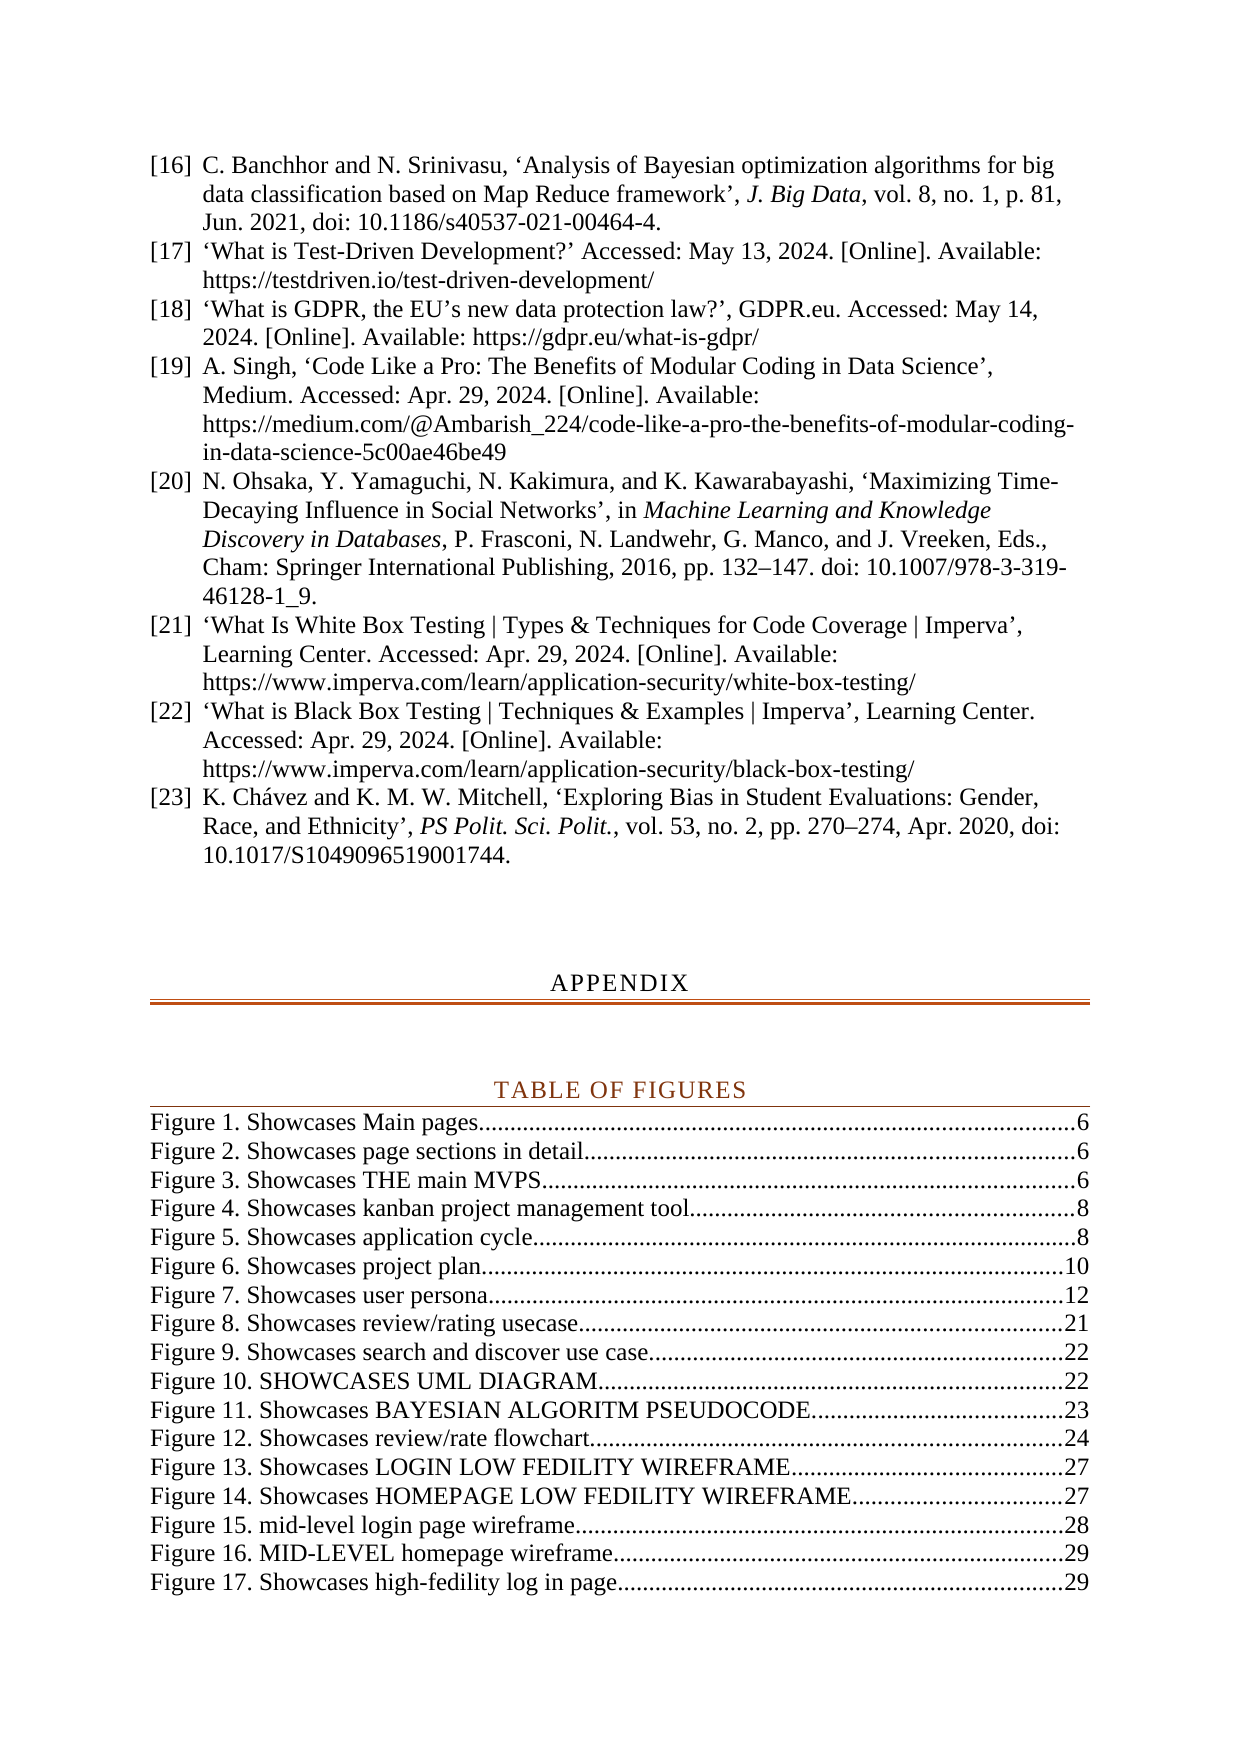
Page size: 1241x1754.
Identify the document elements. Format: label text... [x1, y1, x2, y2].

text Figure 13. Showcases LOGIN LOW FEDILITY WIREFRAME 27 [150, 1452, 1090, 1481]
text [20] N. Ohsaka, Y. Yamaguchi, N. Kakimura, and K. Kawarabayashi, ‘Maximizing Time-Decaying Influence in Social Networks’, in Machine Learning and Knowledge Discovery in Databases, P. Frasconi, N. Landwehr, G. Manco, and J. Vreeken, Eds., Cham: Springer International Publishing, 2016, pp. 132–147. doi: 10.1007/978-3-319-46128-1_9. [150, 466, 1090, 610]
text Figure 10. SHOWCASES UML DIAGRAM. 22 [150, 1366, 1090, 1395]
text Figure 7. Showcases user persona. 12 [150, 1280, 1090, 1308]
text Figure 14. Showcases HOMEPAGE LOW FEDILITY WIREFRAME. 27 [150, 1481, 1090, 1510]
text Figure 9. Showcases search and discover use case. 22 [150, 1337, 1090, 1366]
text Figure 11. Showcases BAYESIAN ALGORITM PSEUDOCODE. 23 [150, 1395, 1090, 1423]
text Figure 15. mid-level login page wireframe 28 [150, 1510, 1090, 1538]
text [18] ‘What is GDPR, the EU’s new data protection law?’, GDPR.eu. Accessed: May 14, 2024. [Online]. Available: https://gdpr.eu/what-is-gdpr/ [150, 294, 1090, 351]
text Figure 6. Showcases project plan. 10 [150, 1251, 1090, 1280]
text [23] K. Chávez and K. M. W. Mitchell, ‘Exploring Bias in Student Evaluations: Gender, Race, and Ethnicity’, PS Polit. Sci. Polit., vol. 53, no. 2, pp. 270–274, Apr. 2020, doi: 10.1017/S1049096519001744. [150, 782, 1090, 869]
text Figure 8. Showcases review/rating usecase. 21 [150, 1308, 1090, 1337]
subtitle Appendix [150, 968, 1090, 999]
text [17] ‘What is Test-Driven Development?’ Accessed: May 13, 2024. [Online]. Available: https://testdriven.io/test-driven-development/ [150, 236, 1090, 294]
text Figure 2. Showcases page sections in detail. 6 [150, 1136, 1090, 1165]
text [19] A. Singh, ‘Code Like a Pro: The Benefits of Modular Coding in Data Science’, Medium. Accessed: Apr. 29, 2024. [Online]. Available: https://medium.com/@Ambarish_224/code-like-a-pro-the-benefits-of-modular-coding-in-data-science-5c00ae46be49 [150, 351, 1090, 466]
text [16] C. Banchhor and N. Srinivasu, ‘Analysis of Bayesian optimization algorithms for big data classification based on Map Reduce framework’, J. Big Data, vol. 8, no. 1, p. 81, Jun. 2021, doi: 10.1186/s40537-021-00464-4. [150, 150, 1090, 236]
text [21] ‘What Is White Box Testing | Types & Techniques for Code Coverage | Imperva’, Learning Center. Accessed: Apr. 29, 2024. [Online]. Available: https://www.imperva.com/learn/application-security/white-box-testing/ [150, 610, 1090, 696]
text Figure 3. Showcases THE main MVPS. 6 [150, 1165, 1090, 1193]
text [22] ‘What is Black Box Testing | Techniques & Examples | Imperva’, Learning Center. Accessed: Apr. 29, 2024. [Online]. Available: https://www.imperva.com/learn/application-security/black-box-testing/ [150, 696, 1090, 782]
subtitle Table of figures [150, 1075, 1090, 1106]
text Figure 16. MID-LEVEL homepage wireframe. 29 [150, 1538, 1090, 1567]
text Figure 4. Showcases kanban project management tool. 8 [150, 1193, 1090, 1222]
text Figure 17. Showcases high-fedility log in page. 29 [150, 1567, 1090, 1596]
text Figure 12. Showcases review/rate flowchart. 24 [150, 1423, 1090, 1452]
text Figure 1. Showcases Main pages. 6 [150, 1107, 1090, 1136]
text Figure 5. Showcases application cycle. 8 [150, 1222, 1090, 1251]
